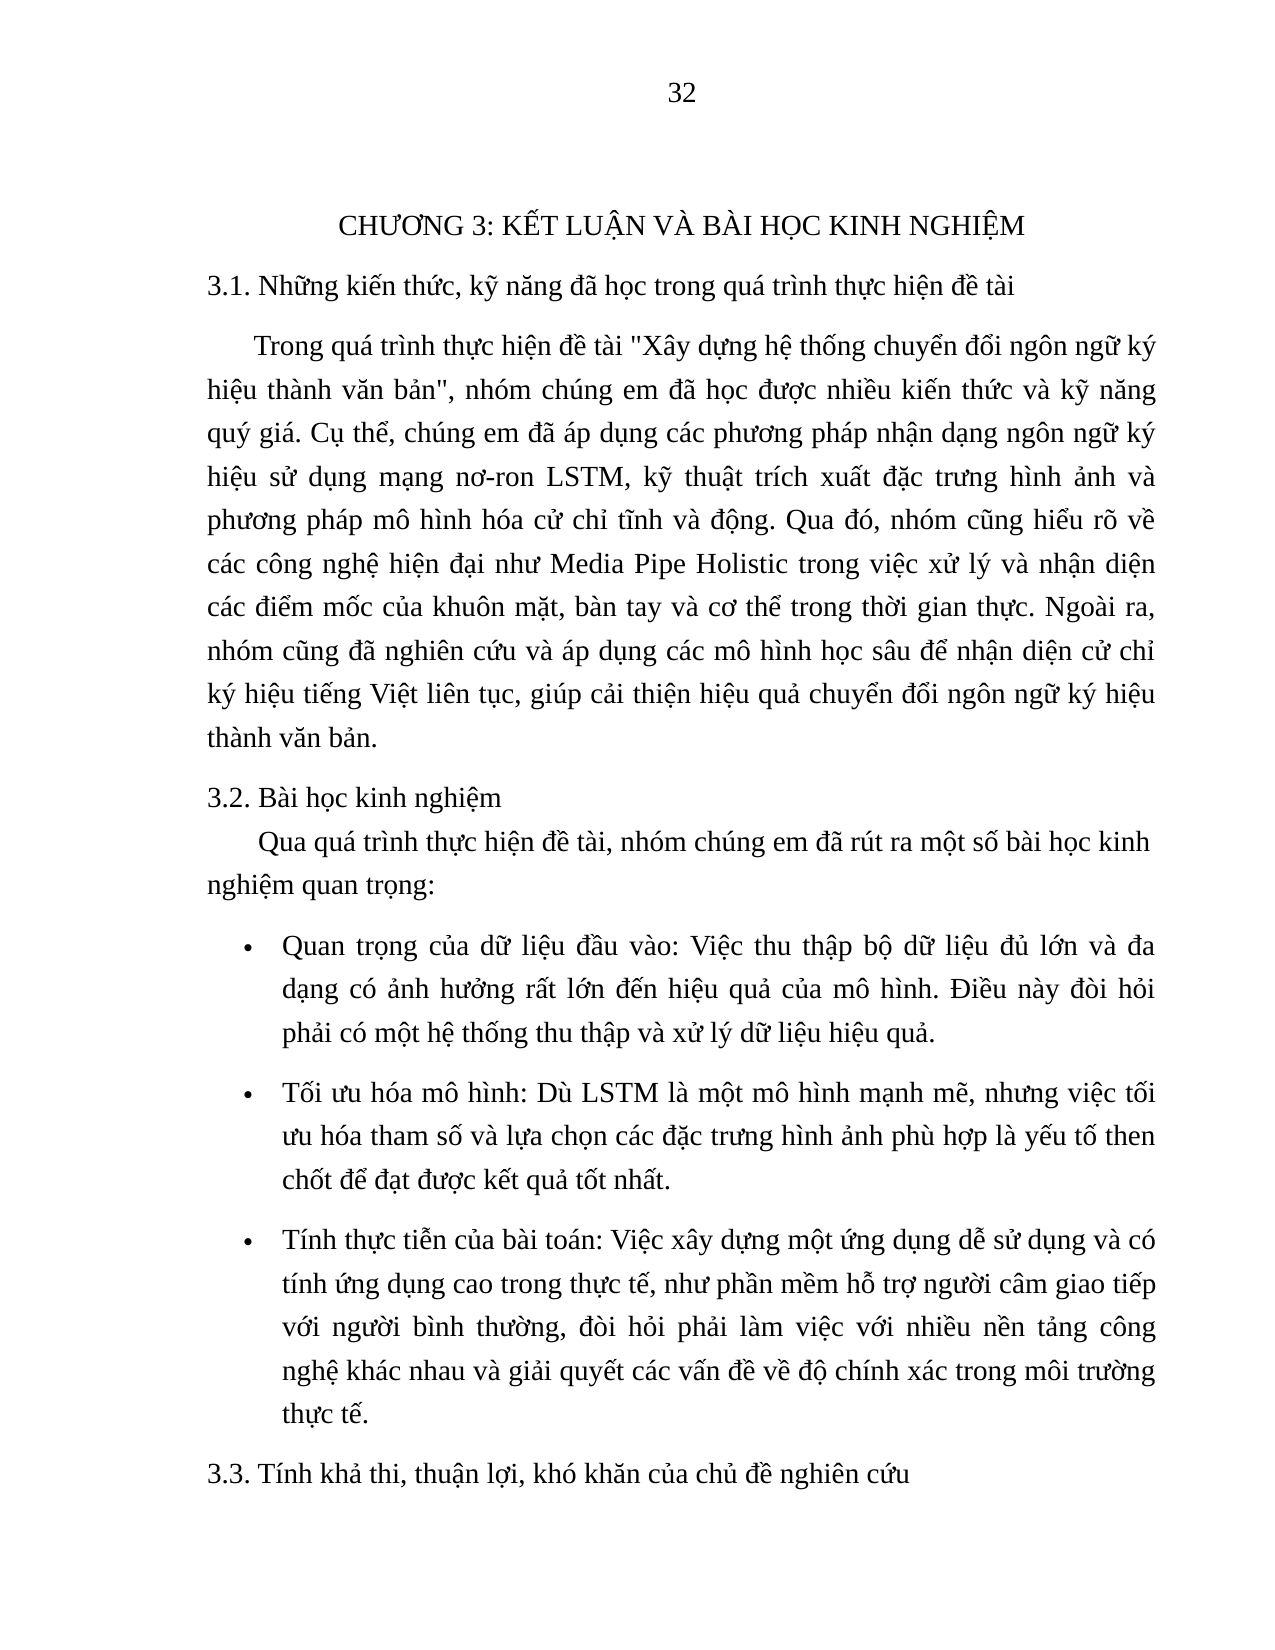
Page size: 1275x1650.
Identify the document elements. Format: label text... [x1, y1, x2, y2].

text 3.3. Tính khả thi, thuận lợi, khó khăn của chủ đề nghiên cứu [207, 1457, 1157, 1490]
list Quan trọng của dữ liệu đầu vào: Việc thu thập bộ dữ liệu đủ lớn và đa dạng có ảnh hưởng rất lớn đến hiệu quả của mô hình. Điều này đòi hỏi phải có một hệ thống thu thập và xử lý dữ liệu hiệu quả. [244, 928, 1157, 1048]
text 3.1. Những kiến thức, kỹ năng đã học trong quá trình thực hiện đề tài [207, 268, 1157, 302]
text 3.2. Bài học kinh nghiệm Qua quá trình thực hiện đề tài, nhóm chúng em đã rút ra một số bài học kinh nghiệm quan trọng: [207, 780, 1157, 901]
list Tính thực tiễn của bài toán: Việc xây dựng một ứng dụng dễ sử dụng và có tính ứng dụng cao trong thực tế, như phần mềm hỗ trợ người câm giao tiếp với người bình thường, đòi hỏi phải làm việc với nhiều nền tảng công nghệ khác nhau và giải quyết các vấn đề về độ chính xác trong môi trường thực tế. [244, 1222, 1157, 1430]
list Tối ưu hóa mô hình: Dù LSTM là một mô hình mạnh mẽ, nhưng việc tối ưu hóa tham số và lựa chọn các đặc trưng hình ảnh phù hợp là yếu tố then chốt để đạt được kết quả tốt nhất. [244, 1075, 1157, 1196]
text CHƯƠNG 3: KẾT LUẬN VÀ BÀI HỌC KINH NGHIỆM [207, 208, 1157, 241]
text Trong quá trình thực hiện đề tài "Xây dựng hệ thống chuyển đổi ngôn ngữ ký hiệu thành văn bản", nhóm chúng em đã học được nhiều kiến thức và kỹ năng quý giá. Cụ thể, chúng em đã áp dụng các phương pháp nhận dạng ngôn ngữ ký hiệu sử dụng mạng nơ-ron LSTM, kỹ thuật trích xuất đặc trưng hình ảnh và phương pháp mô hình hóa cử chỉ tĩnh và động. Qua đó, nhóm cũng hiểu rõ về các công nghệ hiện đại như Media Pipe Holistic trong việc xử lý và nhận diện các điểm mốc của khuôn mặt, bàn tay và cơ thể trong thời gian thực. Ngoài ra, nhóm cũng đã nghiên cứu và áp dụng các mô hình học sâu để nhận diện cử chỉ ký hiệu tiếng Việt liên tục, giúp cải thiện hiệu quả chuyển đổi ngôn ngữ ký hiệu thành văn bản. [207, 328, 1157, 754]
